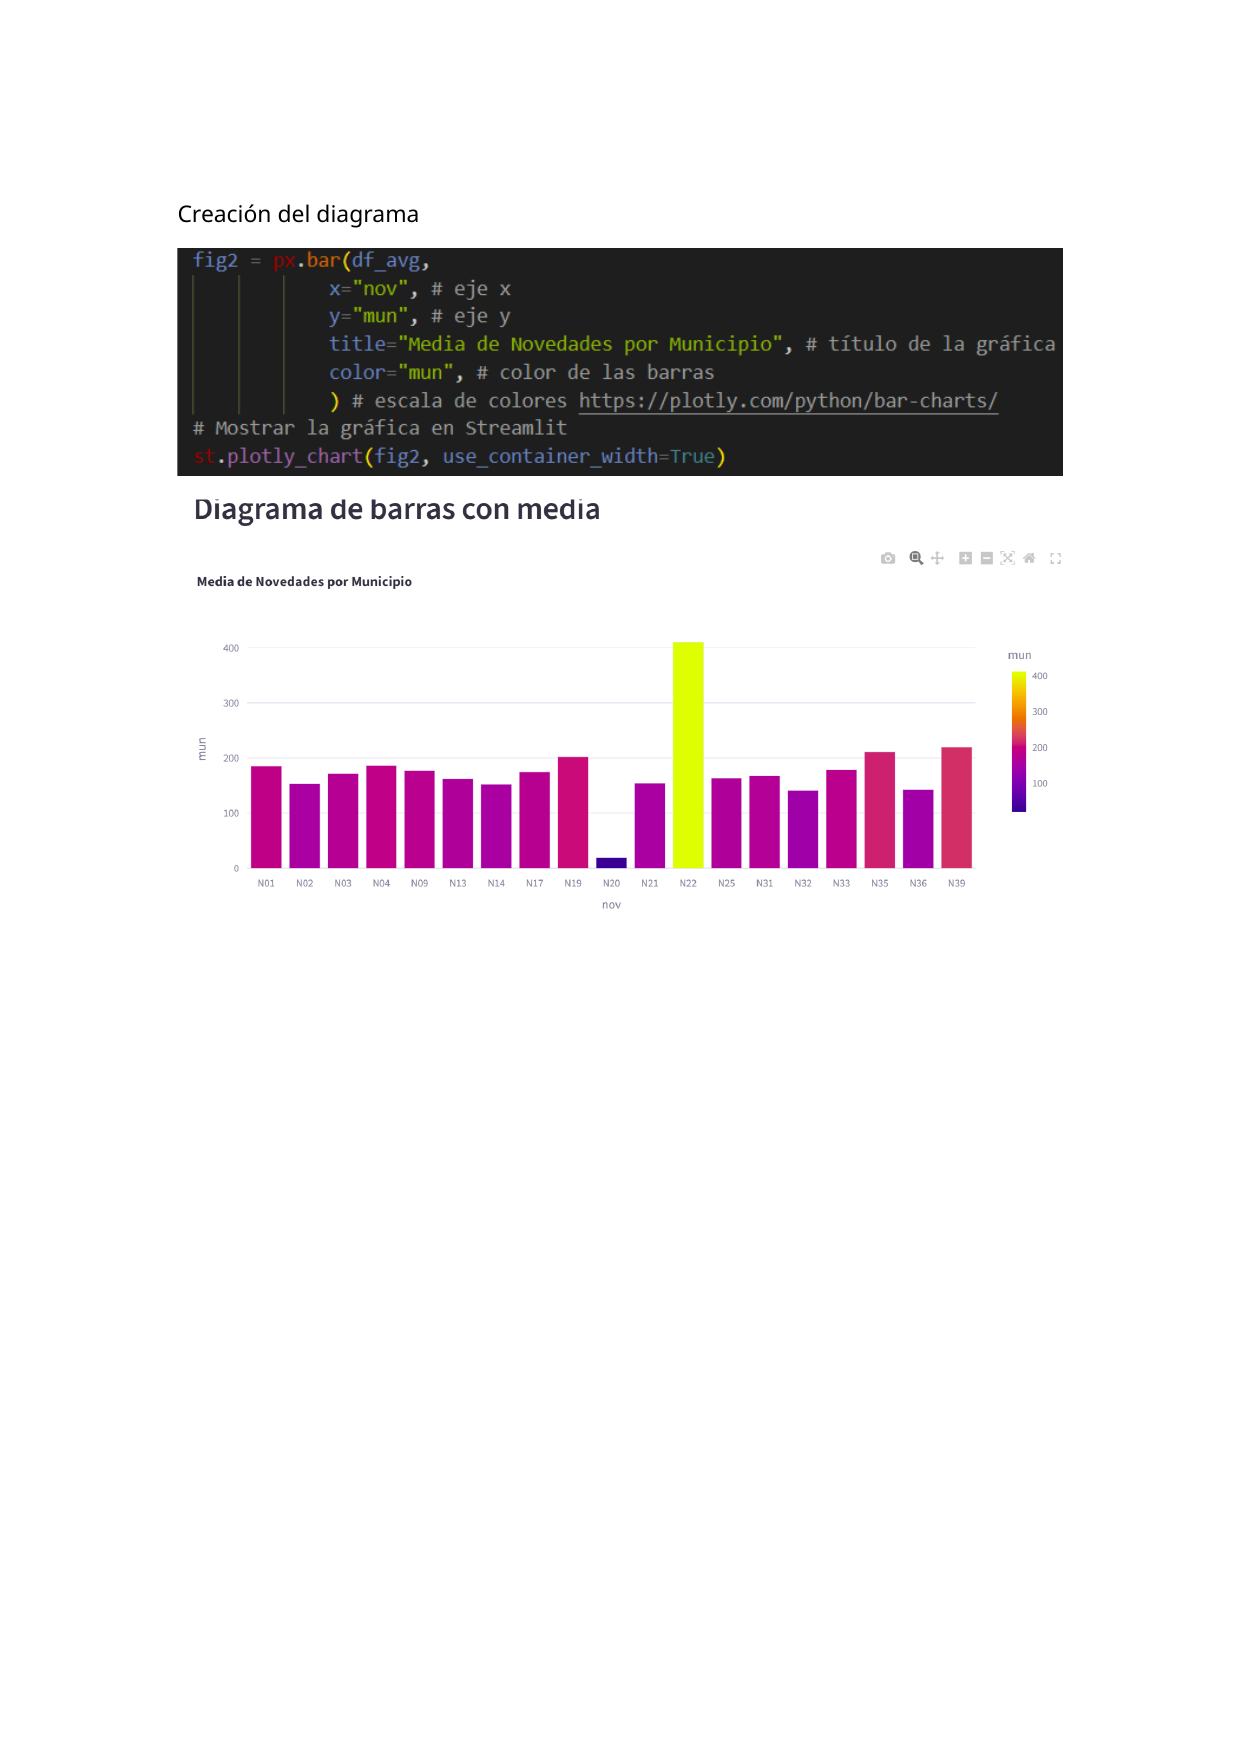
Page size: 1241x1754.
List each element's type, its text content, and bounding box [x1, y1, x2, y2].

picture [177, 495, 1063, 911]
text Creación del diagrama [177, 198, 1063, 229]
picture [177, 248, 1063, 476]
